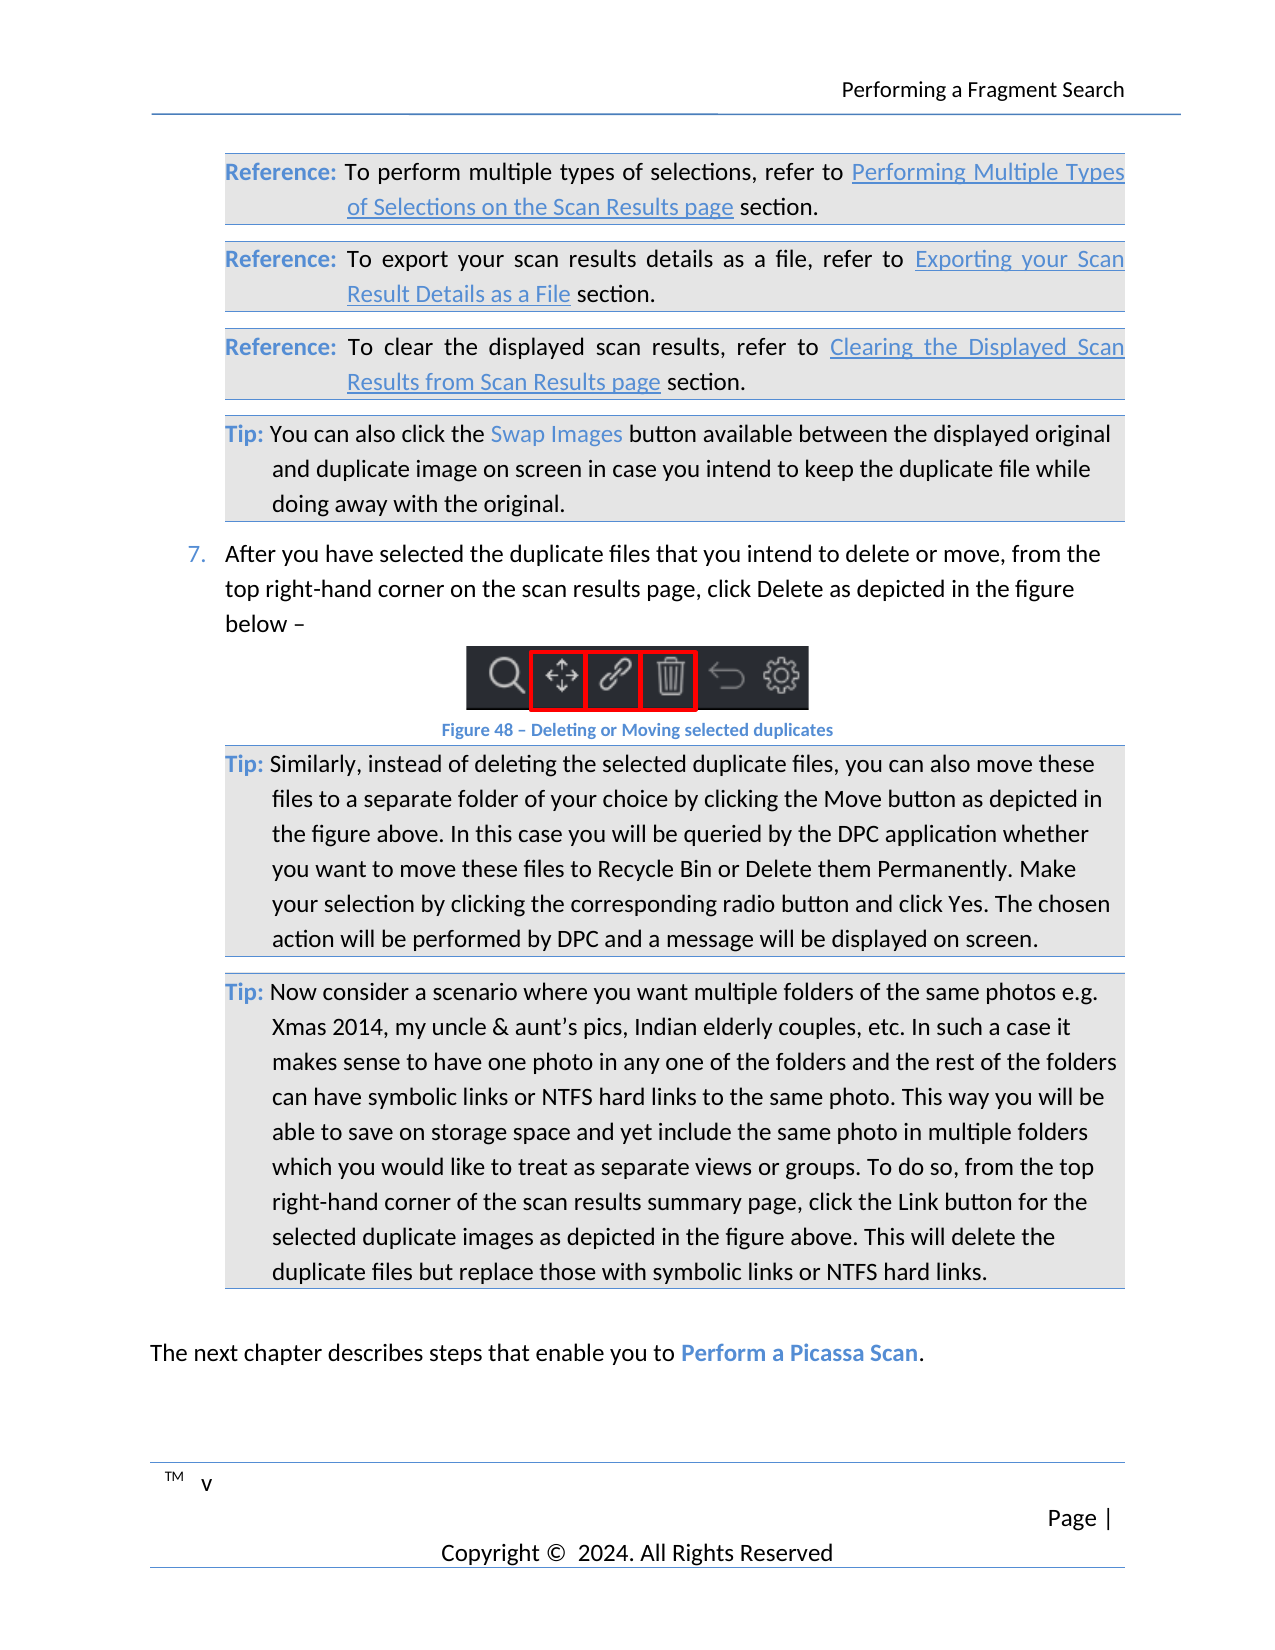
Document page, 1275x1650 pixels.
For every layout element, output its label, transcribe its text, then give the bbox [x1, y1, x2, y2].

text Tip: Similarly, instead of deleting the selected duplicate files, you can also move these files to a separate folder of your choice by clicking the Move button as depicted in the figure above. In this case you will be queried by the DPC application whether you want to move these files to Recycle Bin or Delete them Permanently. Make your selection by clicking the corresponding radio button and click Yes. The chosen action will be performed by DPC and a message will be displayed on screen. [225, 746, 1125, 956]
text Reference: To clear the displayed scan results, refer to Clearing the Displayed Scan Results from Scan Results page section. [225, 329, 1125, 399]
text Tip: Now consider a scenario where you want multiple folders of the same photos e.g. Xmas 2014, my uncle & aunt’s pics, Indian elderly couples, etc. In such a case it makes sense to have one photo in any one of the folders and the rest of the folders can have symbolic links or NTFS hard links to the same photo. This way you will be able to save on storage space and yet include the same photo in multiple folders which you would like to treat as separate views or groups. To do so, from the top right-hand corner of the scan results summary page, click the Link button for the selected duplicate images as depicted in the figure above. This will delete the duplicate files but replace those with symbolic links or NTFS hard links. [225, 974, 1125, 1288]
picture [643, 654, 693, 708]
text Reference: To export your scan results details as a file, refer to Exporting your Scan Result Details as a File section. [225, 242, 1125, 311]
text Tip: You can also click the Swap Images button available between the displayed original and duplicate image on screen in case you intend to keep the duplicate file while doing away with the original. [225, 416, 1125, 521]
text The next chapter describes steps that enable you to Perform a Picassa Scan. [150, 1337, 1125, 1368]
picture [533, 654, 583, 708]
picture [588, 654, 638, 708]
text Figure 48 – Deleting or Moving selected duplicates [150, 718, 1125, 741]
picture [466, 646, 809, 710]
list After you have selected the duplicate files that you intend to delete or move, from the top right-hand corner on the scan results page, click Delete as depicted in the figure below – [187, 538, 1125, 638]
text Reference: To perform multiple types of selections, refer to Performing Multiple Types of Selections on the Scan Results page section. [225, 154, 1125, 224]
